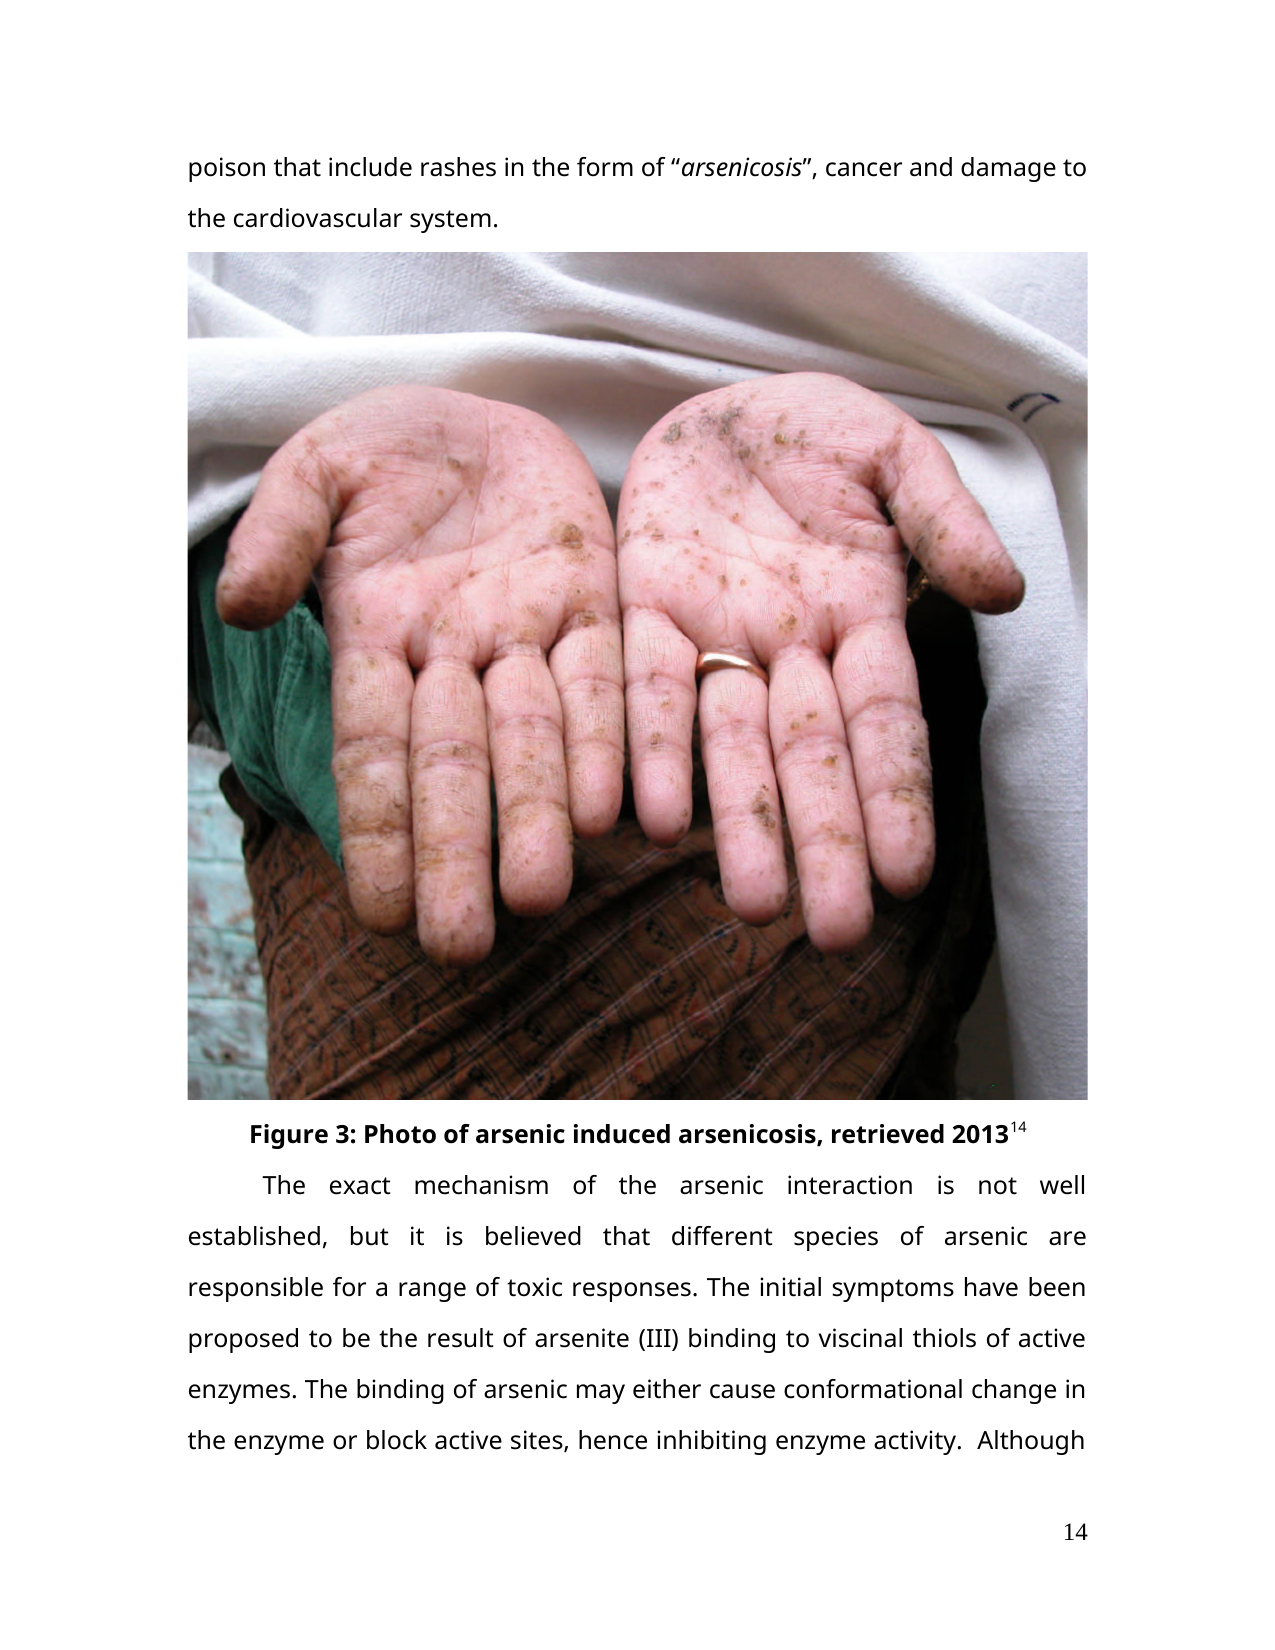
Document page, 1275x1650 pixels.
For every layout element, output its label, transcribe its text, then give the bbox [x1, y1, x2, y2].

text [187, 150, 1087, 235]
picture [187, 252, 1088, 1100]
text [187, 1168, 1087, 1457]
text Figure 3: Photo of arsenic induced arsenicosis, retrieved 201314 [187, 1117, 1087, 1151]
